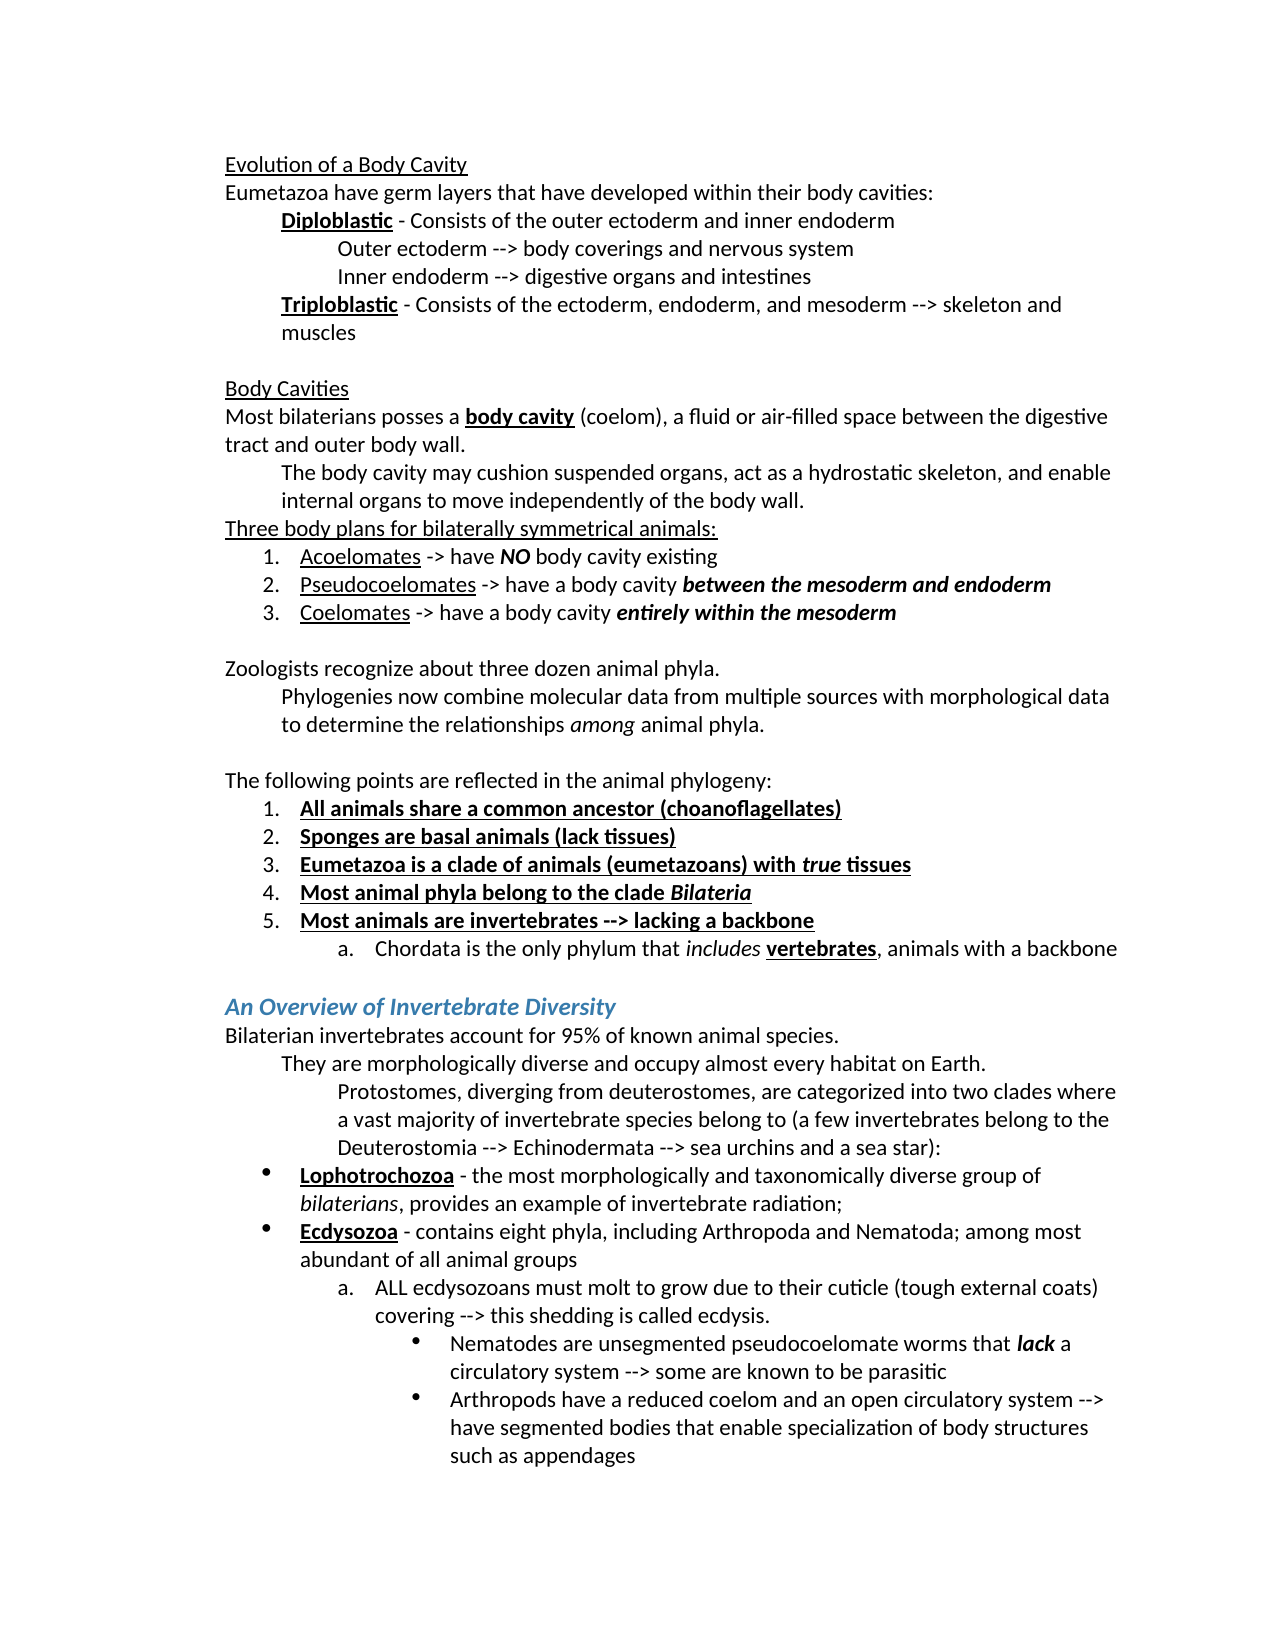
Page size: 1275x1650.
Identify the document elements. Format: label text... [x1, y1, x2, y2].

list Pseudocoelomates -> have a body cavity between the mesoderm and endoderm [262, 570, 1125, 598]
list ALL ecdysozoans must molt to grow due to their cuticle (tough external coats) covering --> this shedding is called ecdysis. [337, 1273, 1125, 1329]
text Zoologists recognize about three dozen animal phyla. [225, 654, 1125, 682]
text Outer ectoderm --> body coverings and nervous system [337, 234, 1125, 262]
text Bilaterian invertebrates account for 95% of known animal species. [225, 1021, 1125, 1049]
list Most animals are invertebrates --> lacking a backbone [262, 907, 1125, 934]
list Most animal phyla belong to the clade Bilateria [262, 878, 1125, 907]
text The following points are reflected in the animal phylogeny: [225, 766, 1125, 794]
text Inner endoderm --> digestive organs and intestines [337, 262, 1125, 290]
list Acoelomates -> have NO body cavity existing [262, 542, 1125, 570]
text The body cavity may cushion suspended organs, act as a hydrostatic skeleton, and enable internal organs to move independently of the body wall. [281, 458, 1125, 514]
text Diploblastic - Consists of the outer ectoderm and inner endoderm [281, 206, 1125, 234]
text They are morphologically diverse and occupy almost every habitat on Earth. [281, 1049, 1125, 1077]
list Eumetazoa is a clade of animals (eumetazoans) with true tissues [262, 851, 1125, 878]
text Most bilaterians posses a body cavity (coelom), a fluid or air-filled space between the digestive tract and outer body wall. [225, 402, 1125, 458]
text Protostomes, diverging from deuterostomes, are categorized into two clades where a vast majority of invertebrate species belong to (a few invertebrates belong to the Deuterostomia --> Echinodermata --> sea urchins and a sea star): [337, 1077, 1125, 1161]
text Three body plans for bilaterally symmetrical animals: [225, 514, 1125, 542]
text Eumetazoa have germ layers that have developed within their body cavities: [225, 178, 1125, 206]
list Ecdysozoa - contains eight phyla, including Arthropoda and Nematoda; among most abundant of all animal groups [262, 1217, 1125, 1273]
list Chordata is the only phylum that includes vertebrates, animals with a backbone [337, 934, 1125, 963]
list Sponges are basal animals (lack tissues) [262, 822, 1125, 851]
list Coelomates -> have a body cavity entirely within the mesoderm [262, 598, 1125, 626]
list All animals share a common ancestor (choanoflagellates) [262, 794, 1125, 822]
subtitle An Overview of Invertebrate Diversity [225, 991, 1125, 1021]
list Lophotrochozoa - the most morphologically and taxonomically diverse group of bilaterians, provides an example of invertebrate radiation; [262, 1161, 1125, 1217]
text Evolution of a Body Cavity [225, 150, 1125, 178]
list Arthropods have a reduced coelom and an open circulatory system --> have segmented bodies that enable specialization of body structures such as appendages [412, 1385, 1125, 1469]
text Body Cavities [225, 374, 1125, 402]
list Nematodes are unsegmented pseudocoelomate worms that lack a circulatory system --> some are known to be parasitic [412, 1329, 1125, 1385]
text Phylogenies now combine molecular data from multiple sources with morphological data to determine the relationships among animal phyla. [281, 682, 1125, 738]
text Triploblastic - Consists of the ectoderm, endoderm, and mesoderm --> skeleton and muscles [281, 290, 1125, 346]
